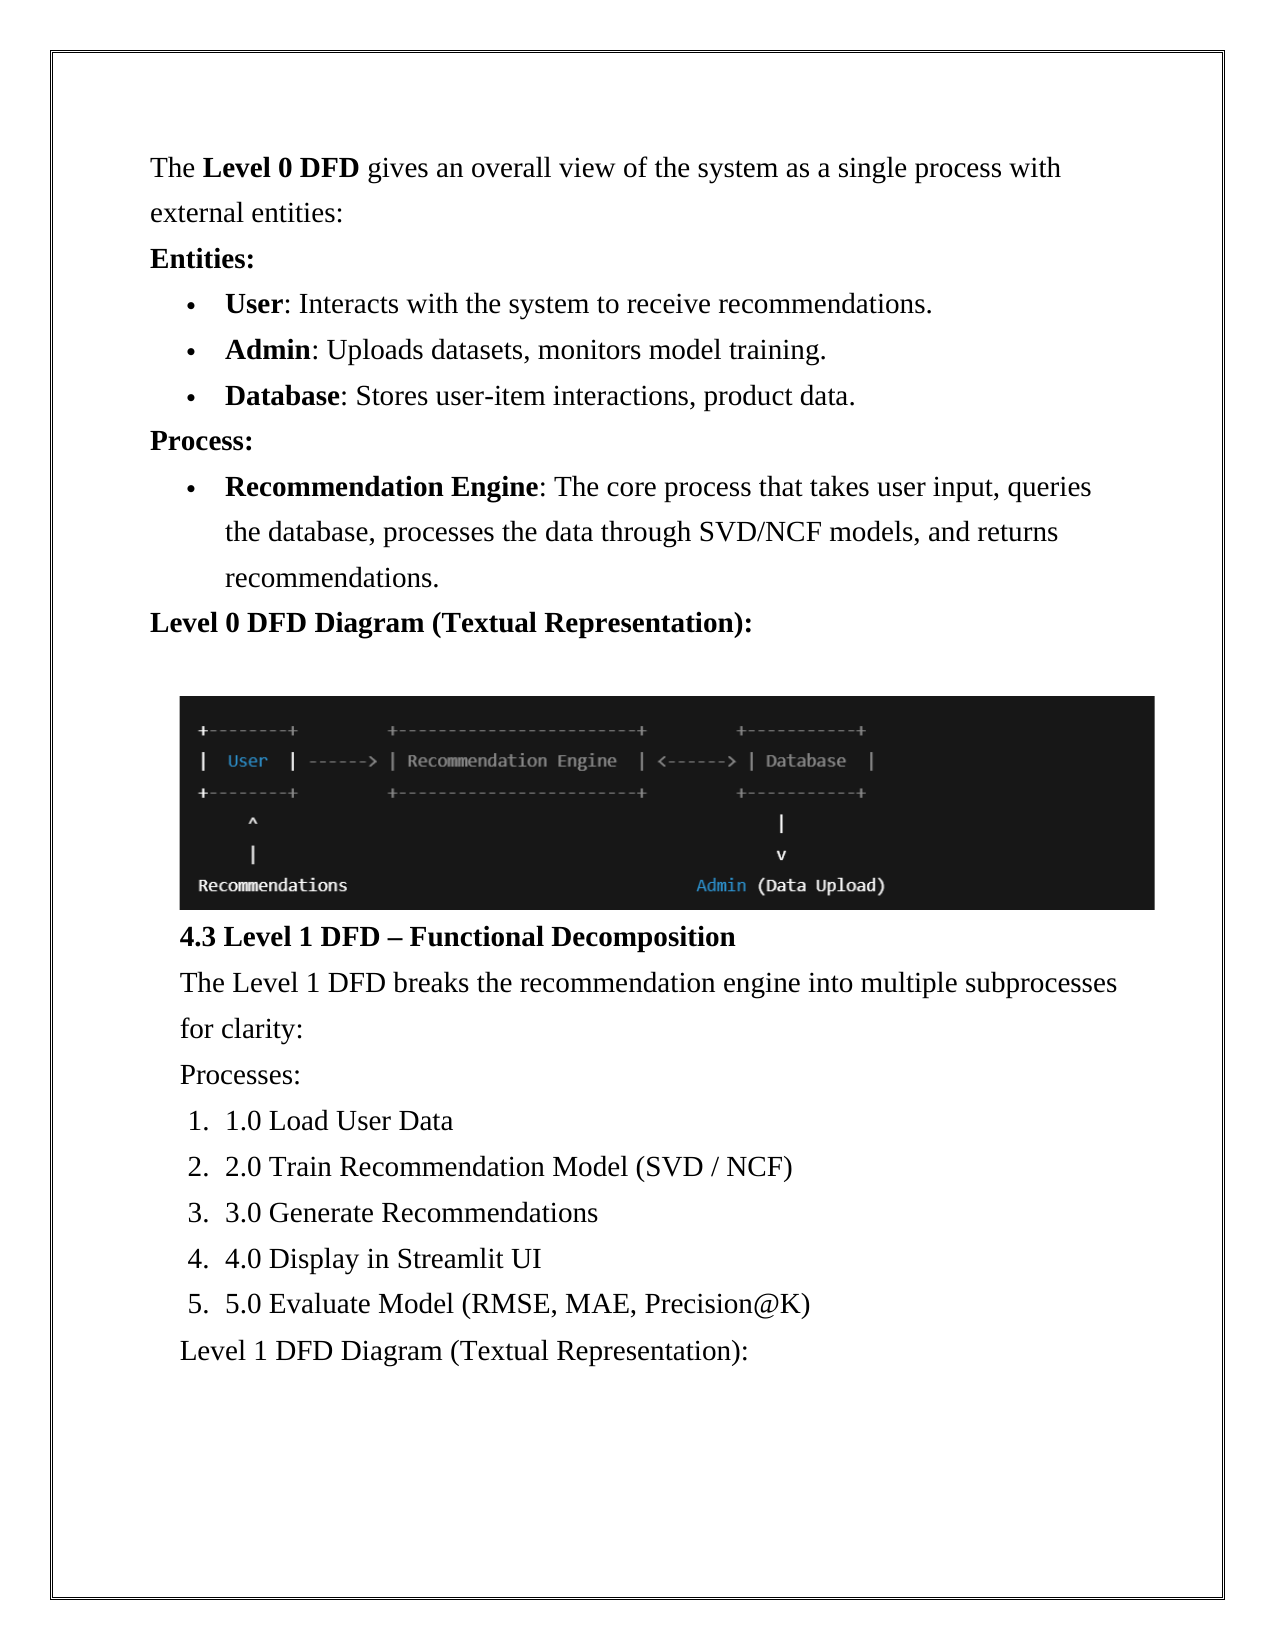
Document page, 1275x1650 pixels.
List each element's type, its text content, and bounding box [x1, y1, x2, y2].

list Recommendation Engine: The core process that takes user input, queries the database, processes the data through SVD/NCF models, and returns recommendations. [187, 469, 1125, 593]
list 5.0 Evaluate Model (RMSE, MAE, Precision@K) [187, 1287, 1125, 1320]
list 3.0 Generate Recommendations [187, 1195, 1125, 1228]
text Process: [150, 423, 1125, 457]
text 4.3 Level 1 DFD – Functional Decomposition [179, 919, 1125, 953]
text Level 1 DFD Diagram (Textual Representation): [179, 1333, 1125, 1366]
list Admin: Uploads datasets, monitors model training. [187, 332, 1125, 366]
text Level 0 DFD Diagram (Textual Representation): [150, 605, 1125, 639]
text The Level 0 DFD gives an overall view of the system as a single process with external entities: [150, 150, 1125, 229]
text Processes: [179, 1057, 1125, 1091]
list Database: Stores user-item interactions, product data. [187, 378, 1125, 411]
list User: Interacts with the system to receive recommendations. [187, 287, 1125, 320]
text The Level 1 DFD breaks the recommendation engine into multiple subprocesses for clarity: [179, 965, 1125, 1044]
list 4.0 Display in Streamlit UI [187, 1241, 1125, 1274]
list 2.0 Train Recommendation Model (SVD / NCF) [187, 1149, 1125, 1182]
list 1.0 Load User Data [187, 1103, 1125, 1136]
picture [179, 696, 1155, 910]
text Entities: [150, 241, 1125, 274]
